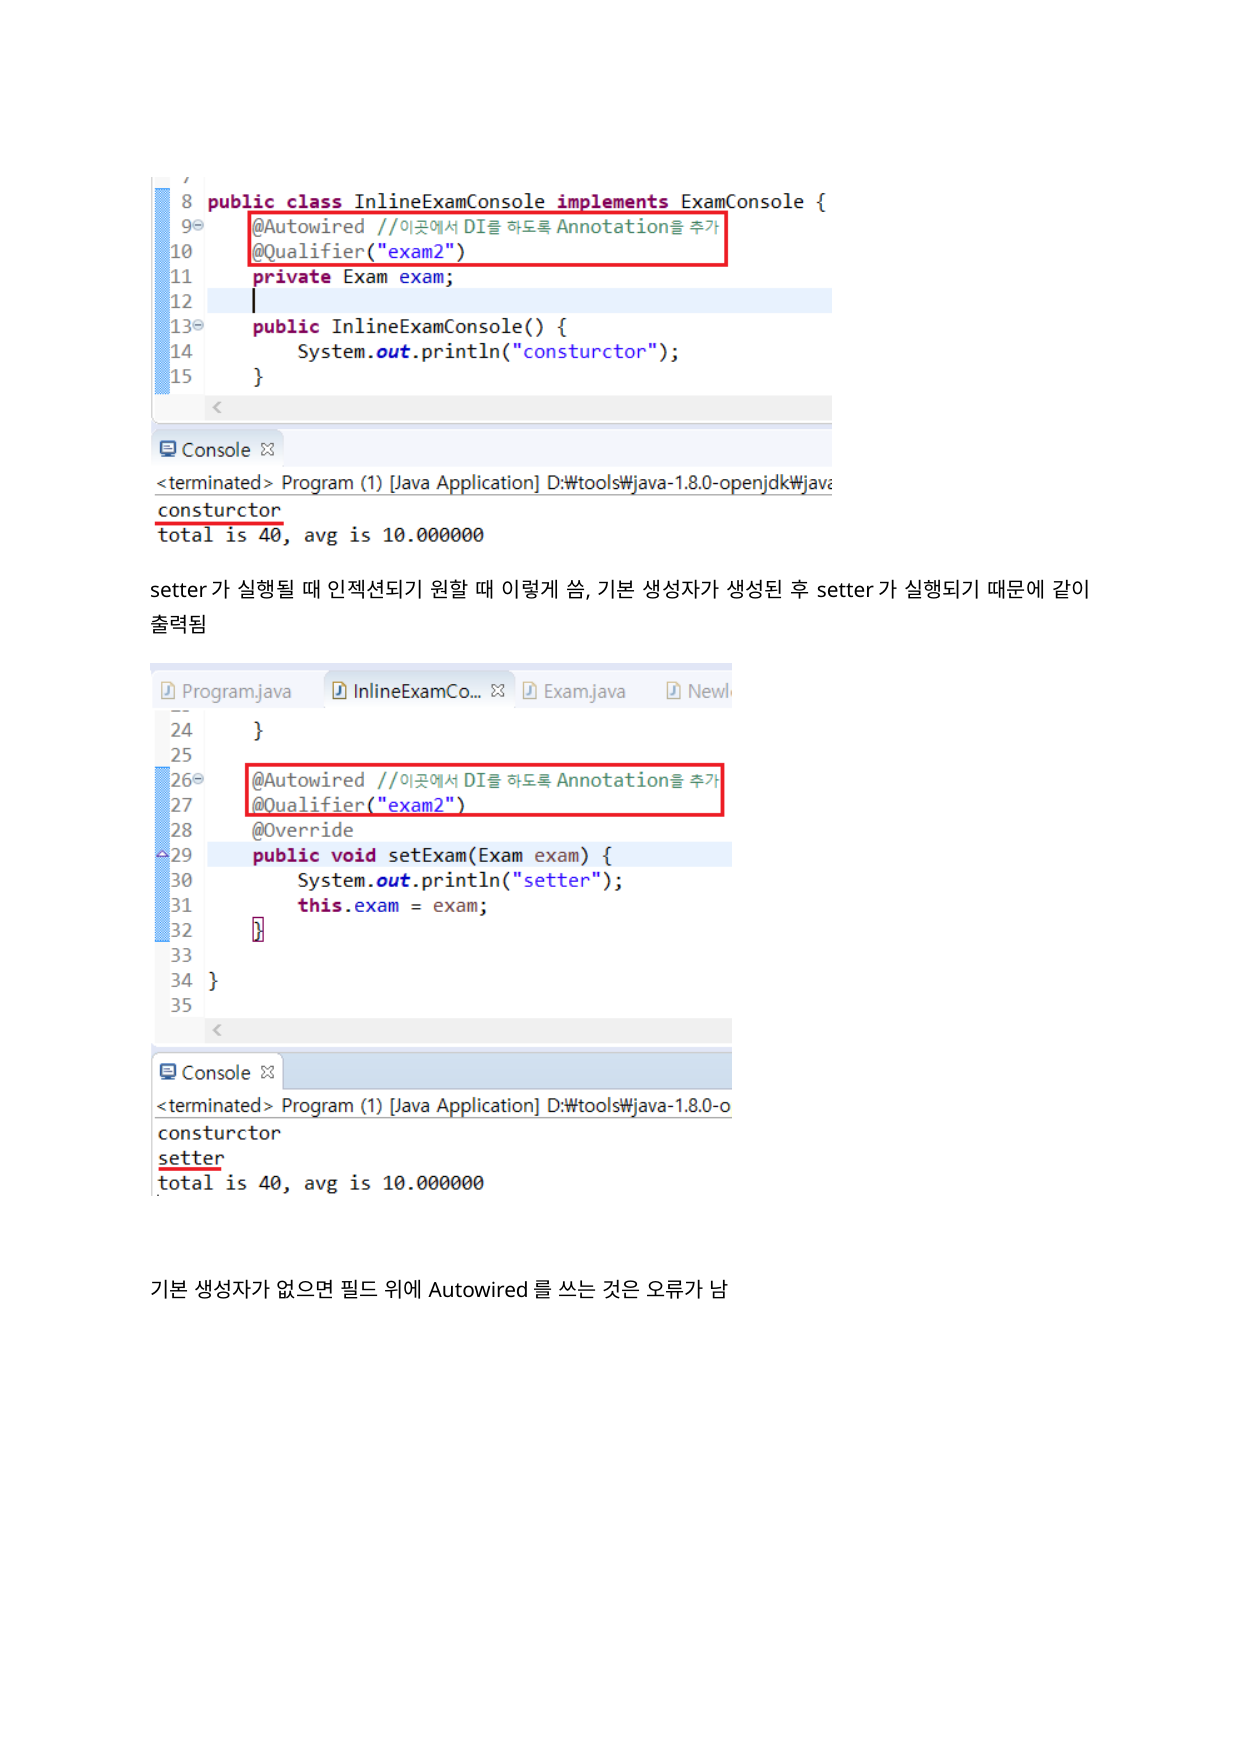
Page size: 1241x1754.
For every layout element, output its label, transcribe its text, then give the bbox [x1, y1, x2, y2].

picture [150, 663, 732, 1196]
text 기본 생성자가 없으면 필드 위에 Autowired를 쓰는 것은 오류가 남 [150, 1274, 1090, 1304]
text setter가 실행될 때 인젝션되기 원할 때 이렇게 씀, 기본 생성자가 생성된 후 setter가 실행되기 때문에 같이 출력됨 [150, 573, 1090, 638]
picture [150, 177, 832, 548]
